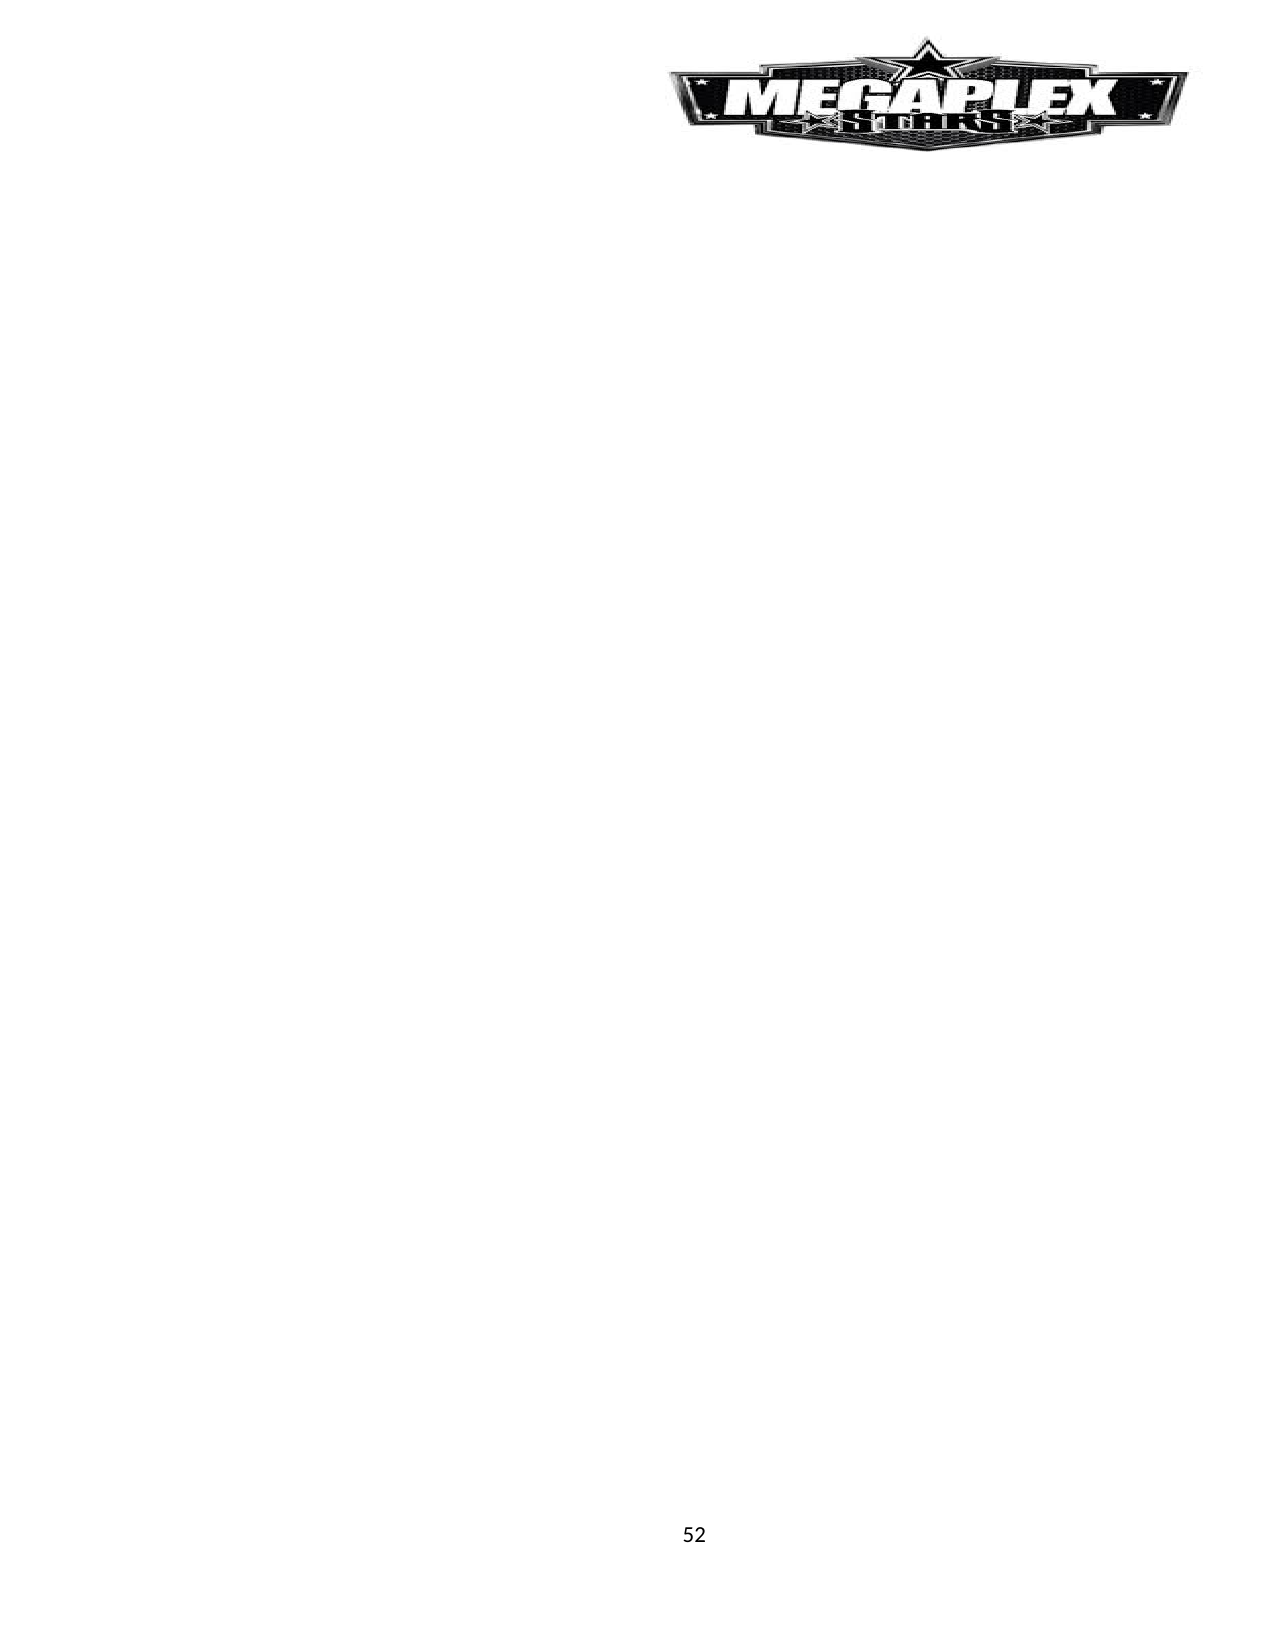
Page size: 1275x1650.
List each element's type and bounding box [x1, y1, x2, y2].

picture [633, 26, 1259, 158]
